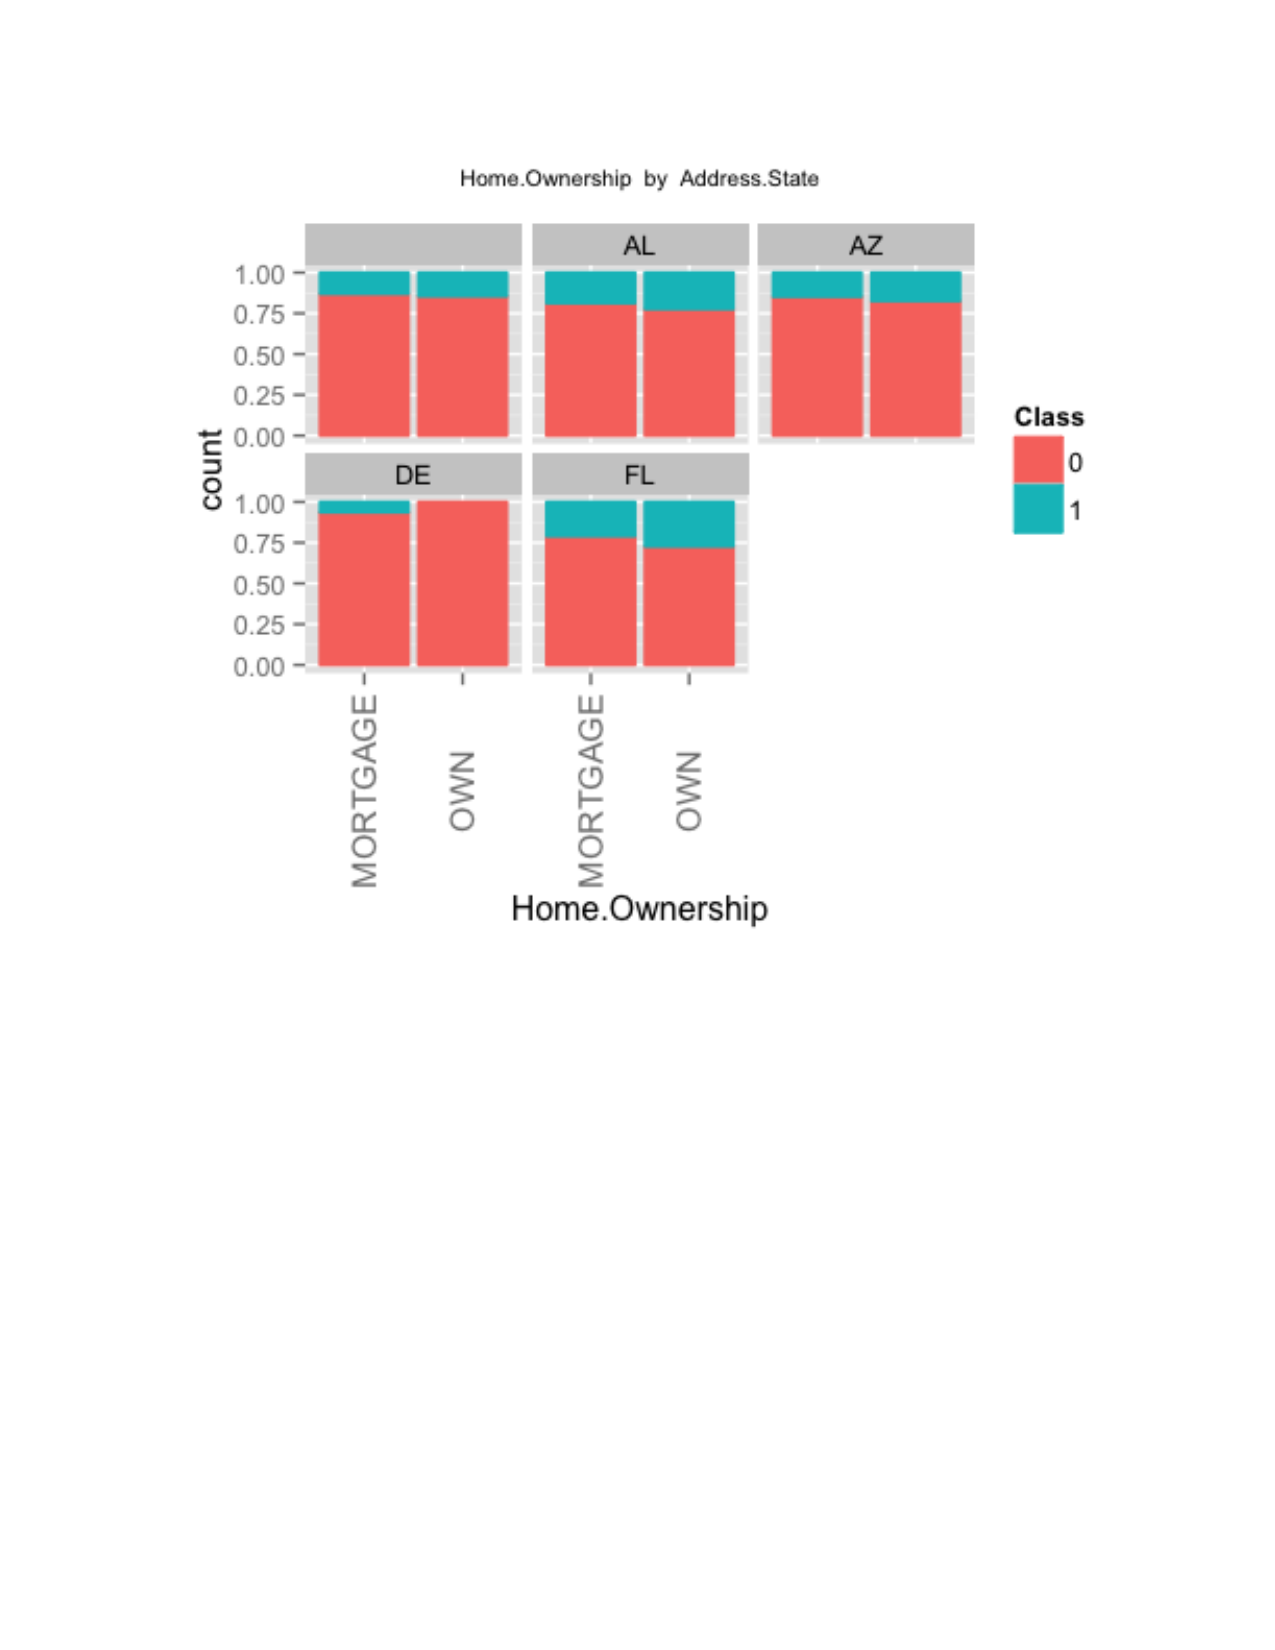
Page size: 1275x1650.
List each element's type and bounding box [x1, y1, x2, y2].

picture [168, 150, 1169, 950]
